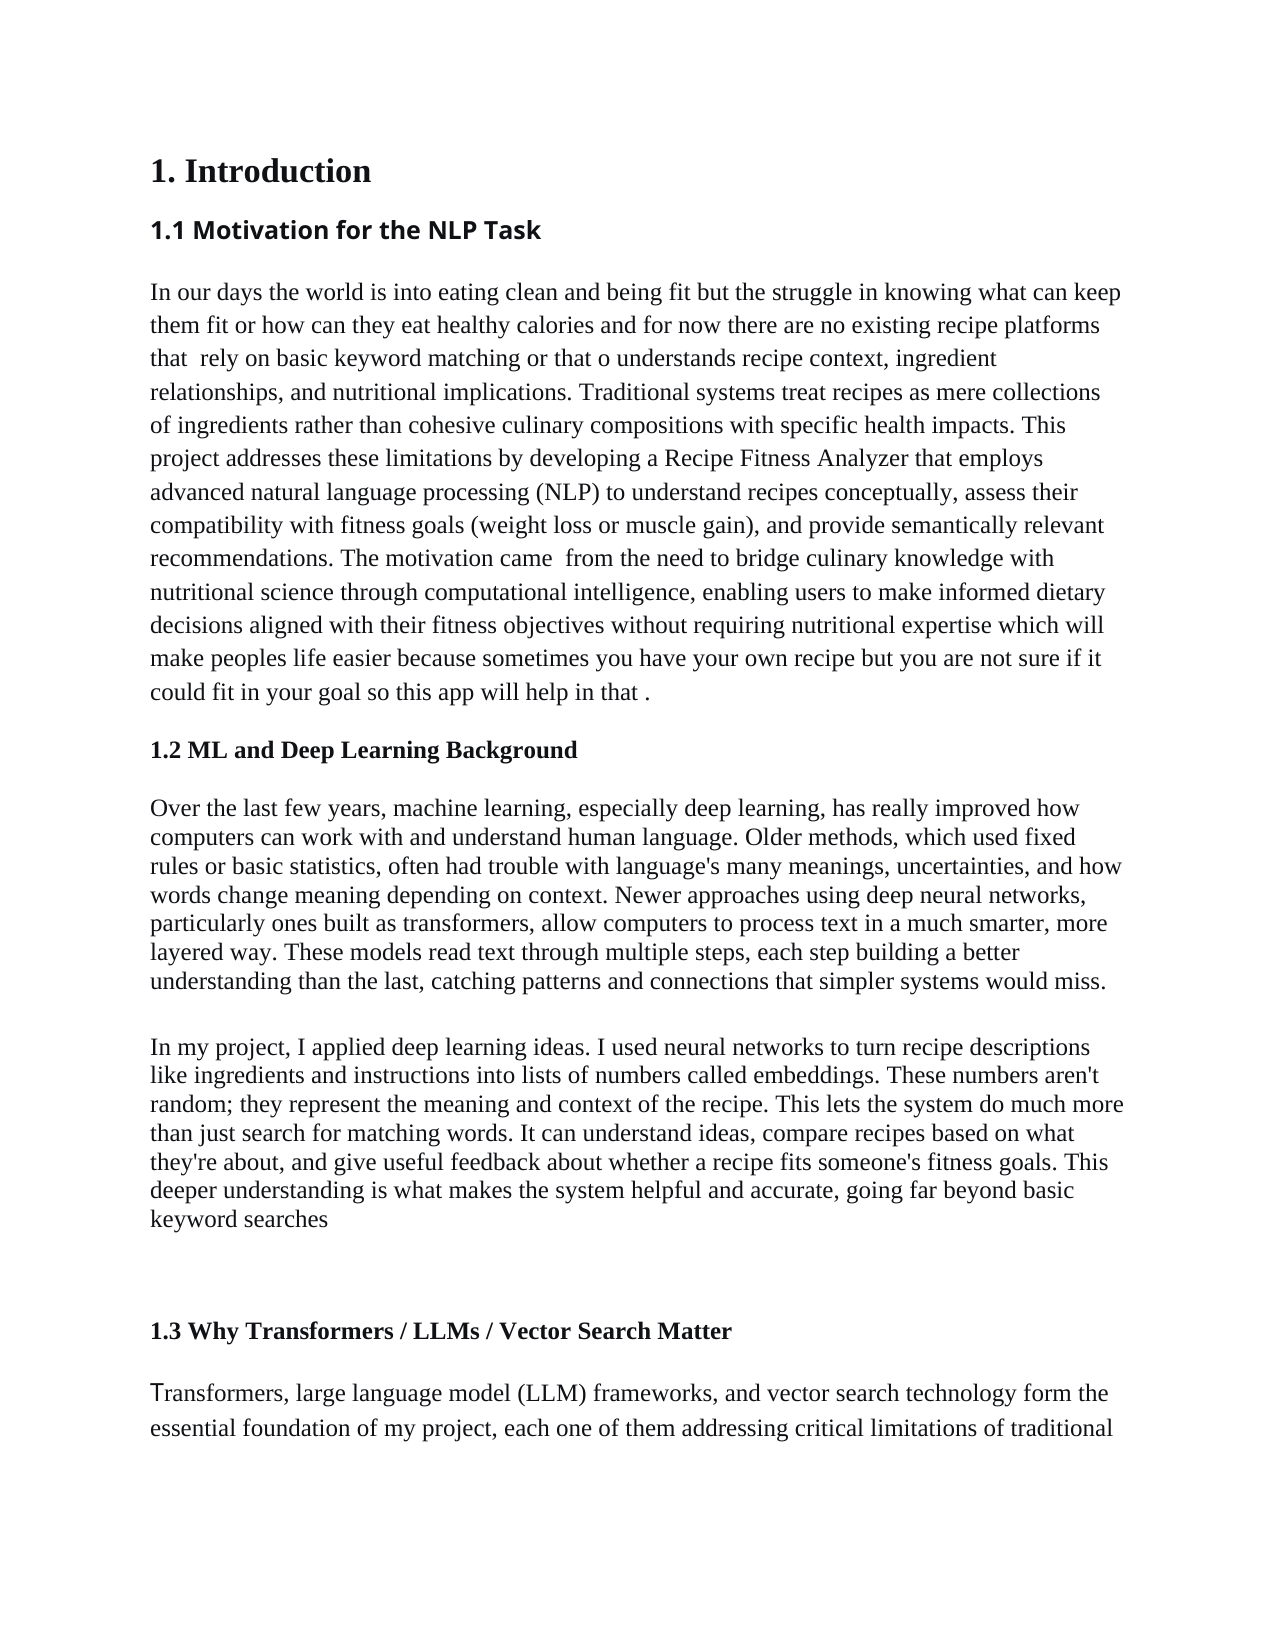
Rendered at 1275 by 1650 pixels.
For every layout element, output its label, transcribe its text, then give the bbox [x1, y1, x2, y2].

text In my project, I applied deep learning ideas. I used neural networks to turn recipe descriptions like ingredients and instructions into lists of numbers called embeddings. These numbers aren't random; they represent the meaning and context of the recipe. This lets the system do much more than just search for matching words. It can understand ideas, compare recipes based on what they're about, and give useful feedback about whether a recipe fits someone's fitness goals. This deeper understanding is what makes the system helpful and accurate, going far beyond basic keyword searches [150, 1032, 1125, 1233]
text In our days the world is into eating clean and being fit but the struggle in knowing what can keep them fit or how can they eat healthy calories and for now there are no existing recipe platforms that rely on basic keyword matching or that o understands recipe context, ingredient relationships, and nutritional implications. Traditional systems treat recipes as mere collections of ingredients rather than cohesive culinary compositions with specific health impacts. This project addresses these limitations by developing a Recipe Fitness Analyzer that employs advanced natural language processing (NLP) to understand recipes conceptually, assess their compatibility with fitness goals (weight loss or muscle gain), and provide semantically relevant recommendations. The motivation came from the need to bridge culinary knowledge with nutritional science through computational intelligence, enabling users to make informed dietary decisions aligned with their fitness objectives without requiring nutritional expertise which will make peoples life easier because sometimes you have your own recipe but you are not sure if it could fit in your goal so this app will help in that . [150, 277, 1125, 706]
text 1.3 Why Transformers / LLMs / Vector Search Matter [150, 1316, 1125, 1345]
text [150, 1375, 1125, 1442]
subtitle 1.2 ML and Deep Learning Background [150, 735, 1125, 764]
text Over the last few years, machine learning, especially deep learning, has really improved how computers can work with and understand human language. Older methods, which used fixed rules or basic statistics, often had trouble with language's many meanings, uncertainties, and how words change meaning depending on context. Newer approaches using deep neural networks, particularly ones built as transformers, allow computers to process text in a much smarter, more layered way. These models read text through multiple steps, each step building a better understanding than the last, catching patterns and connections that simpler systems would miss. [150, 793, 1125, 995]
subtitle 1. Introduction [150, 150, 1125, 189]
subtitle 1.1 Motivation for the NLP Task [150, 212, 1125, 246]
